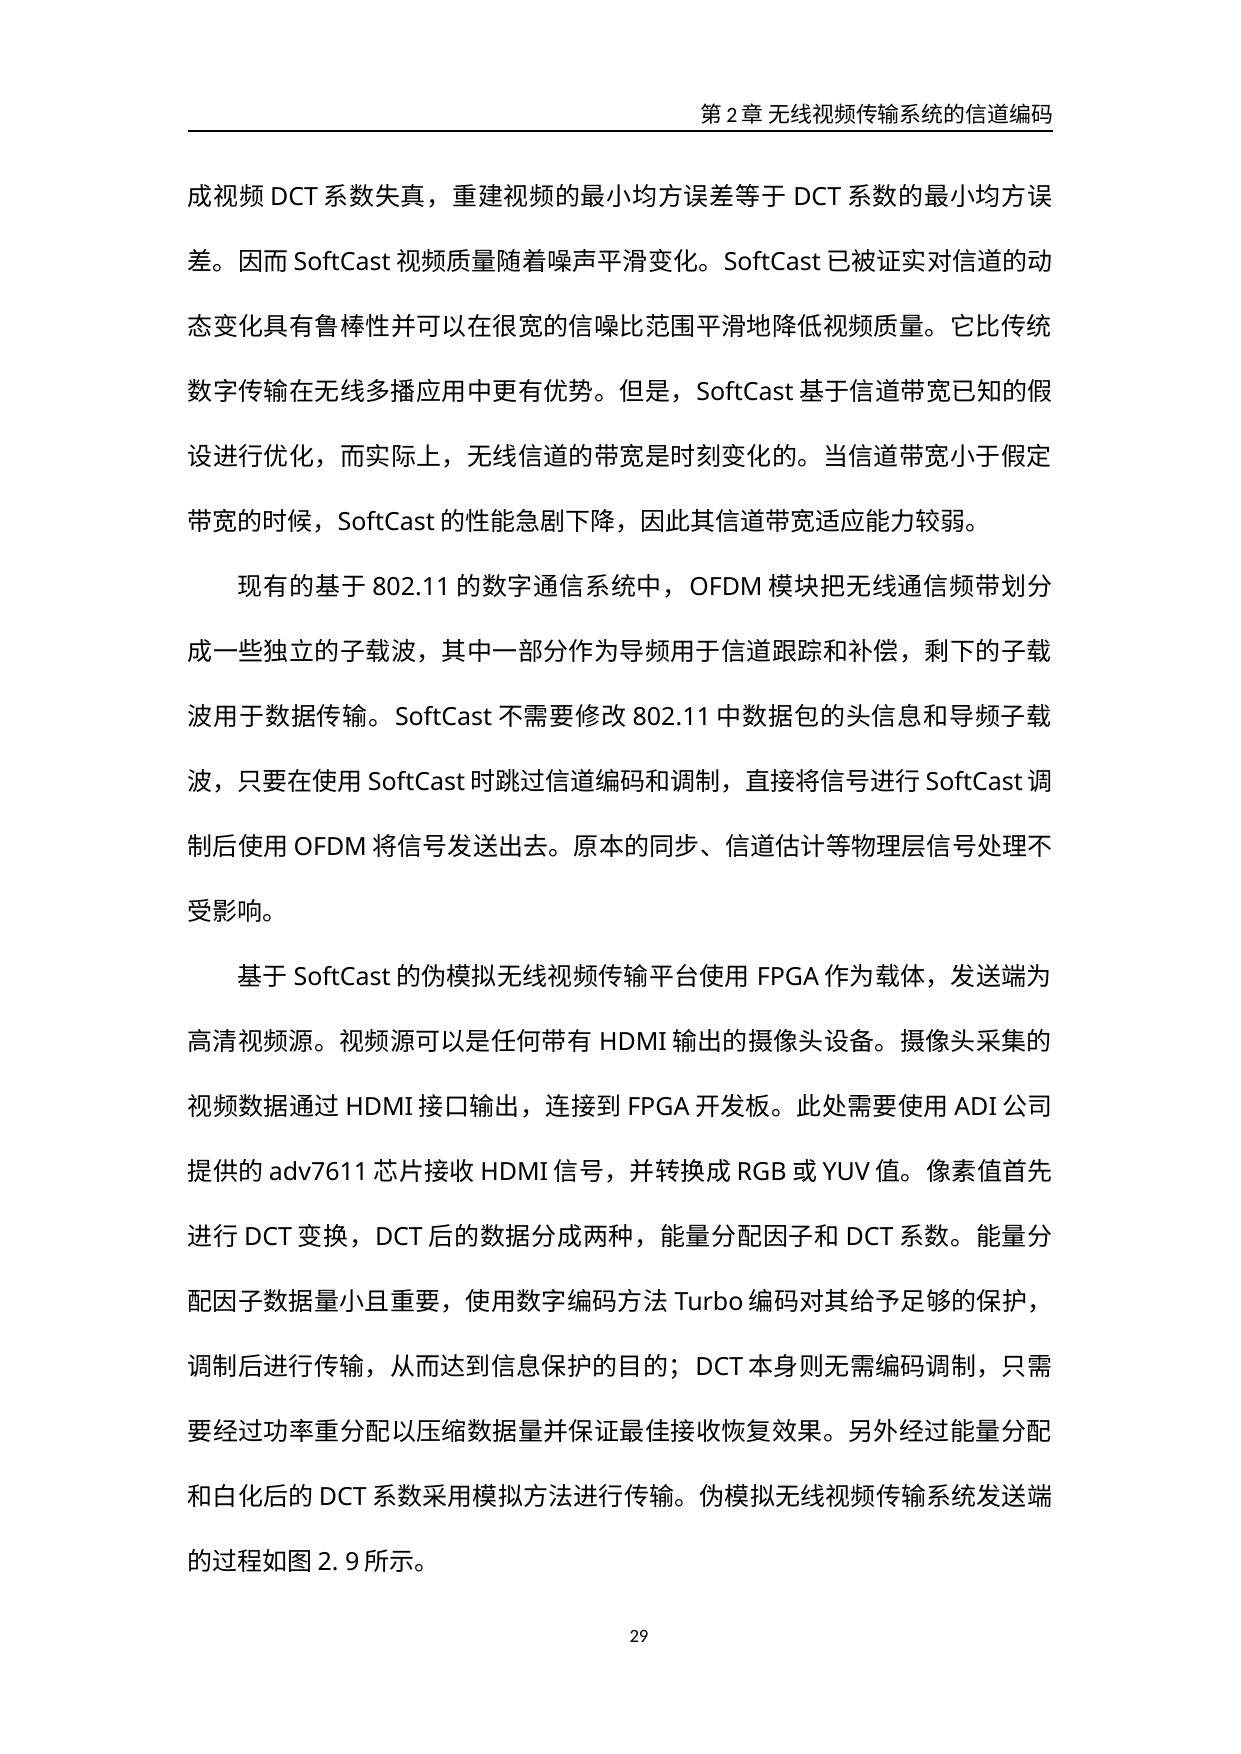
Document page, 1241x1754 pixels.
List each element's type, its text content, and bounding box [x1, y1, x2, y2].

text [187, 162, 1053, 552]
text 现有的基于802.11的数字通信系统中，OFDM模块把无线通信频带划分成一些独立的子载波，其中一部分作为导频用于信道跟踪和补偿，剩下的子载波用于数据传输。SoftCast不需要修改802.11中数据包的头信息和导频子载波，只要在使用SoftCast时跳过信道编码和调制，直接将信号进行SoftCast调制后使用OFDM将信号发送出去。原本的同步、信道估计等物理层信号处理不受影响。 [187, 552, 1053, 942]
text 基于SoftCast的伪模拟无线视频传输平台使用FPGA作为载体，发送端为高清视频源。视频源可以是任何带有HDMI输出的摄像头设备。摄像头采集的视频数据通过HDMI接口输出，连接到FPGA开发板。此处需要使用ADI公司提供的adv7611芯片接收HDMI信号，并转换成RGB或YUV值。像素值首先进行DCT变换，DCT后的数据分成两种，能量分配因子和DCT系数。能量分配因子数据量小且重要，使用数字编码方法Turbo编码对其给予足够的保护，调制后进行传输，从而达到信息保护的目的；DCT本身则无需编码调制，只需要经过功率重分配以压缩数据量并保证最佳接收恢复效果。另外经过能量分配和白化后的DCT系数采用模拟方法进行传输。伪模拟无线视频传输系统发送端的过程如图2. 9所示。 [187, 942, 1053, 1592]
